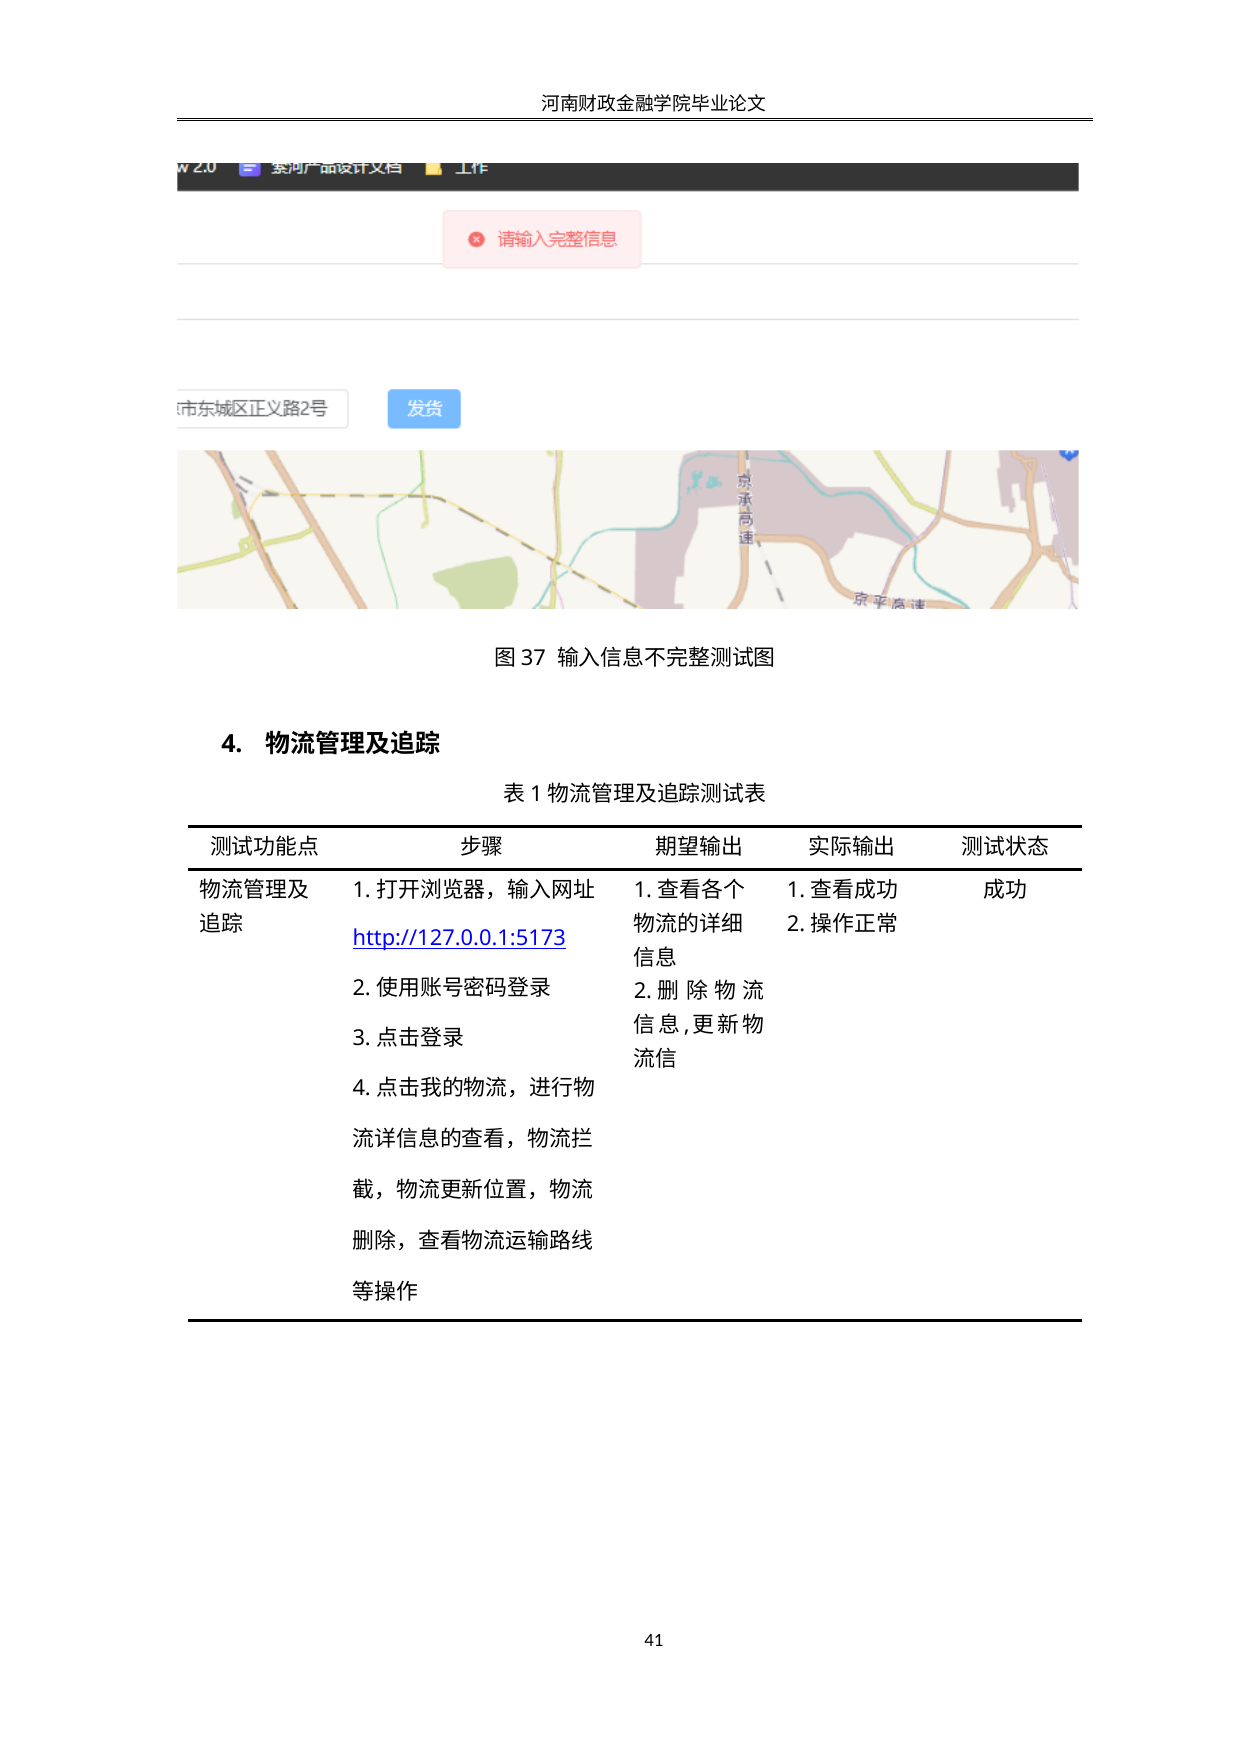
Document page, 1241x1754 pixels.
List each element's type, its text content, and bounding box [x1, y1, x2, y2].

table_cell 查看成功 操作正常 [775, 871, 928, 1319]
table_header 期望输出 [622, 828, 775, 867]
table_cell 查看各个物流的详细信息 删除物流信息,更新物流信 [622, 871, 775, 1319]
text 图37 输入信息不完整测试图 [177, 639, 1093, 673]
list 物流管理及追踪 [177, 707, 1093, 775]
picture [177, 163, 1079, 609]
table_cell 打开浏览器，输入网址 http://127.0.0.1:5173 使用账号密码登录 点击登录 点击我的物流，进行物流详信息的查看，物流拦截，物流更新位置，物流删除，查看物流运输路线等操作 [341, 871, 622, 1319]
table_cell 物流管理及追踪 [188, 871, 341, 1319]
table_header 步骤 [341, 828, 622, 867]
table_header 实际输出 [775, 828, 928, 867]
table_cell 成功 [928, 871, 1082, 1319]
table_header 测试功能点 [188, 828, 341, 867]
table_header 测试状态 [928, 828, 1082, 867]
